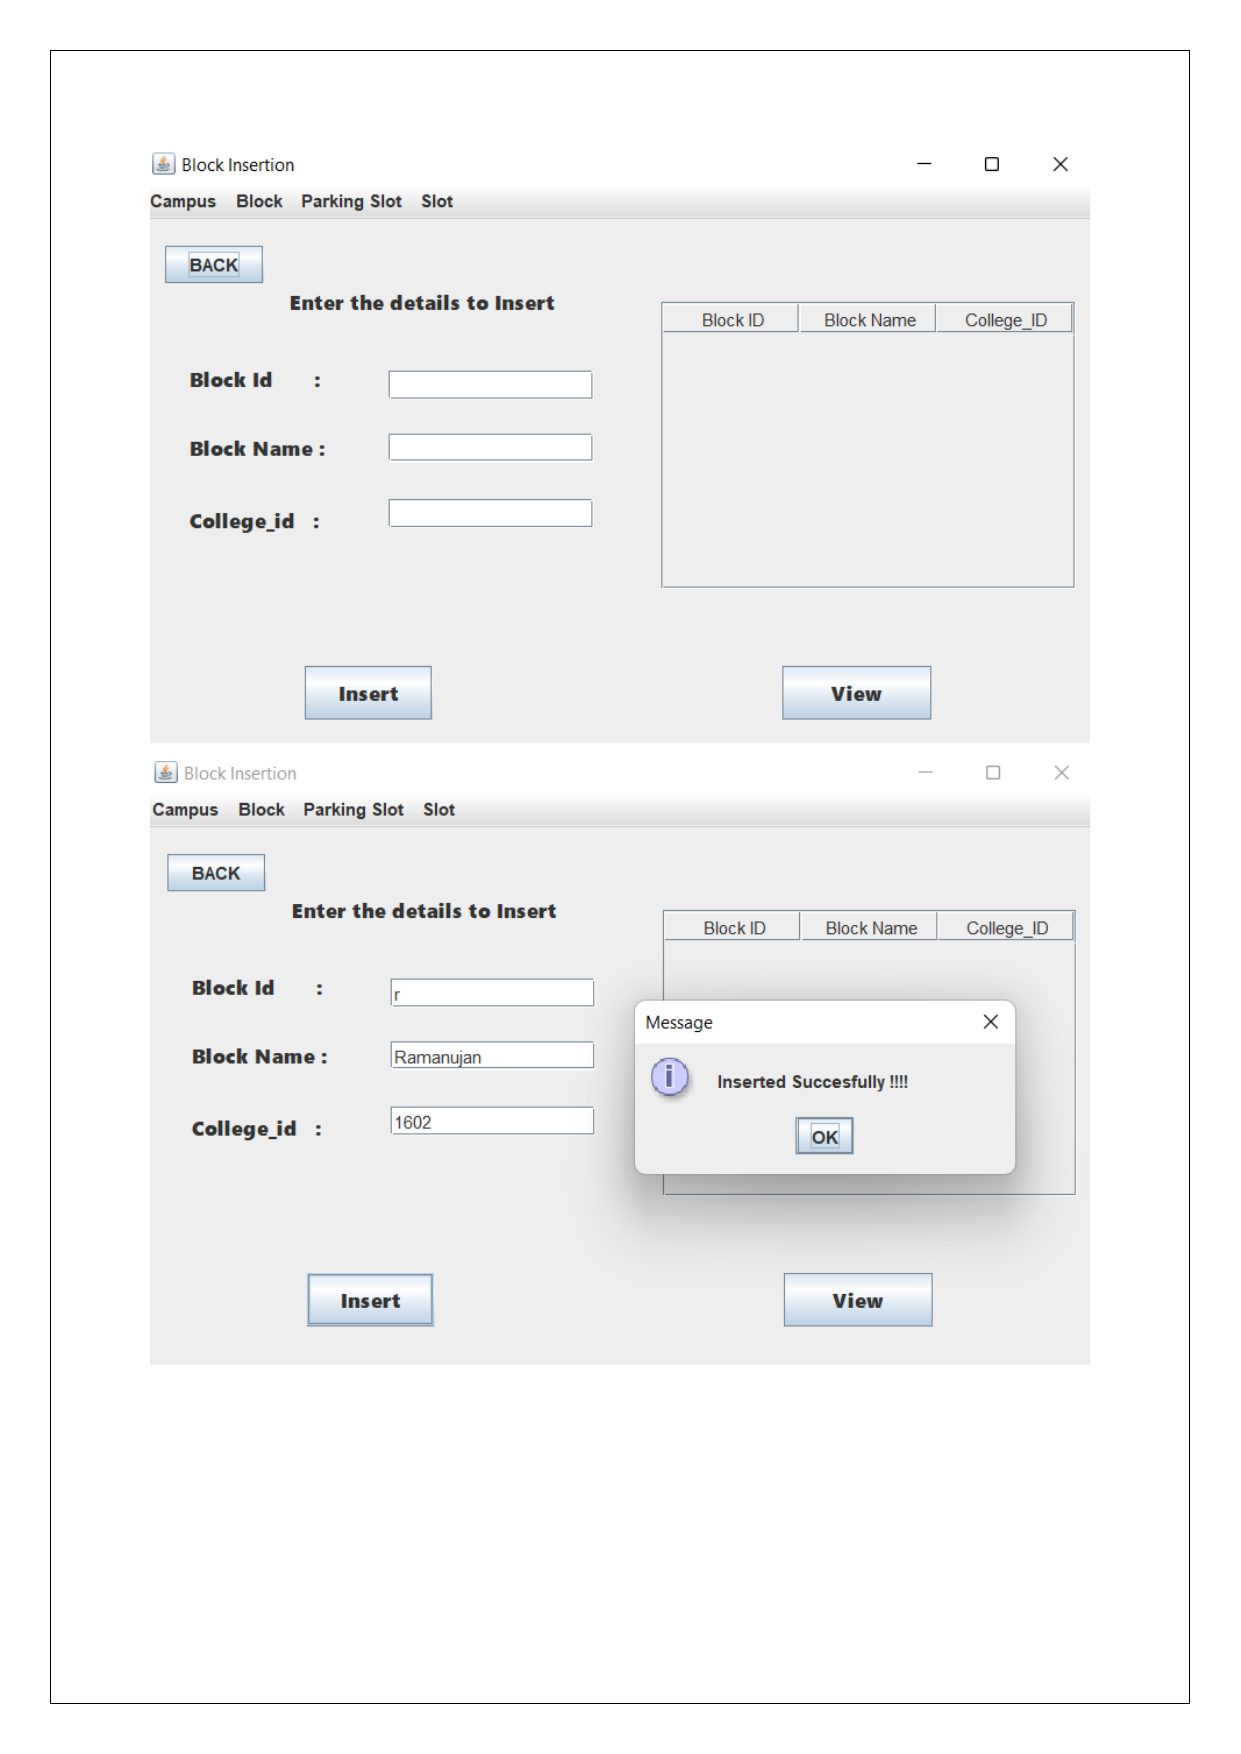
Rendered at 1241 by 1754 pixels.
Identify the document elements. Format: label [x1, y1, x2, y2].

picture [150, 761, 1091, 1365]
picture [150, 150, 1091, 743]
